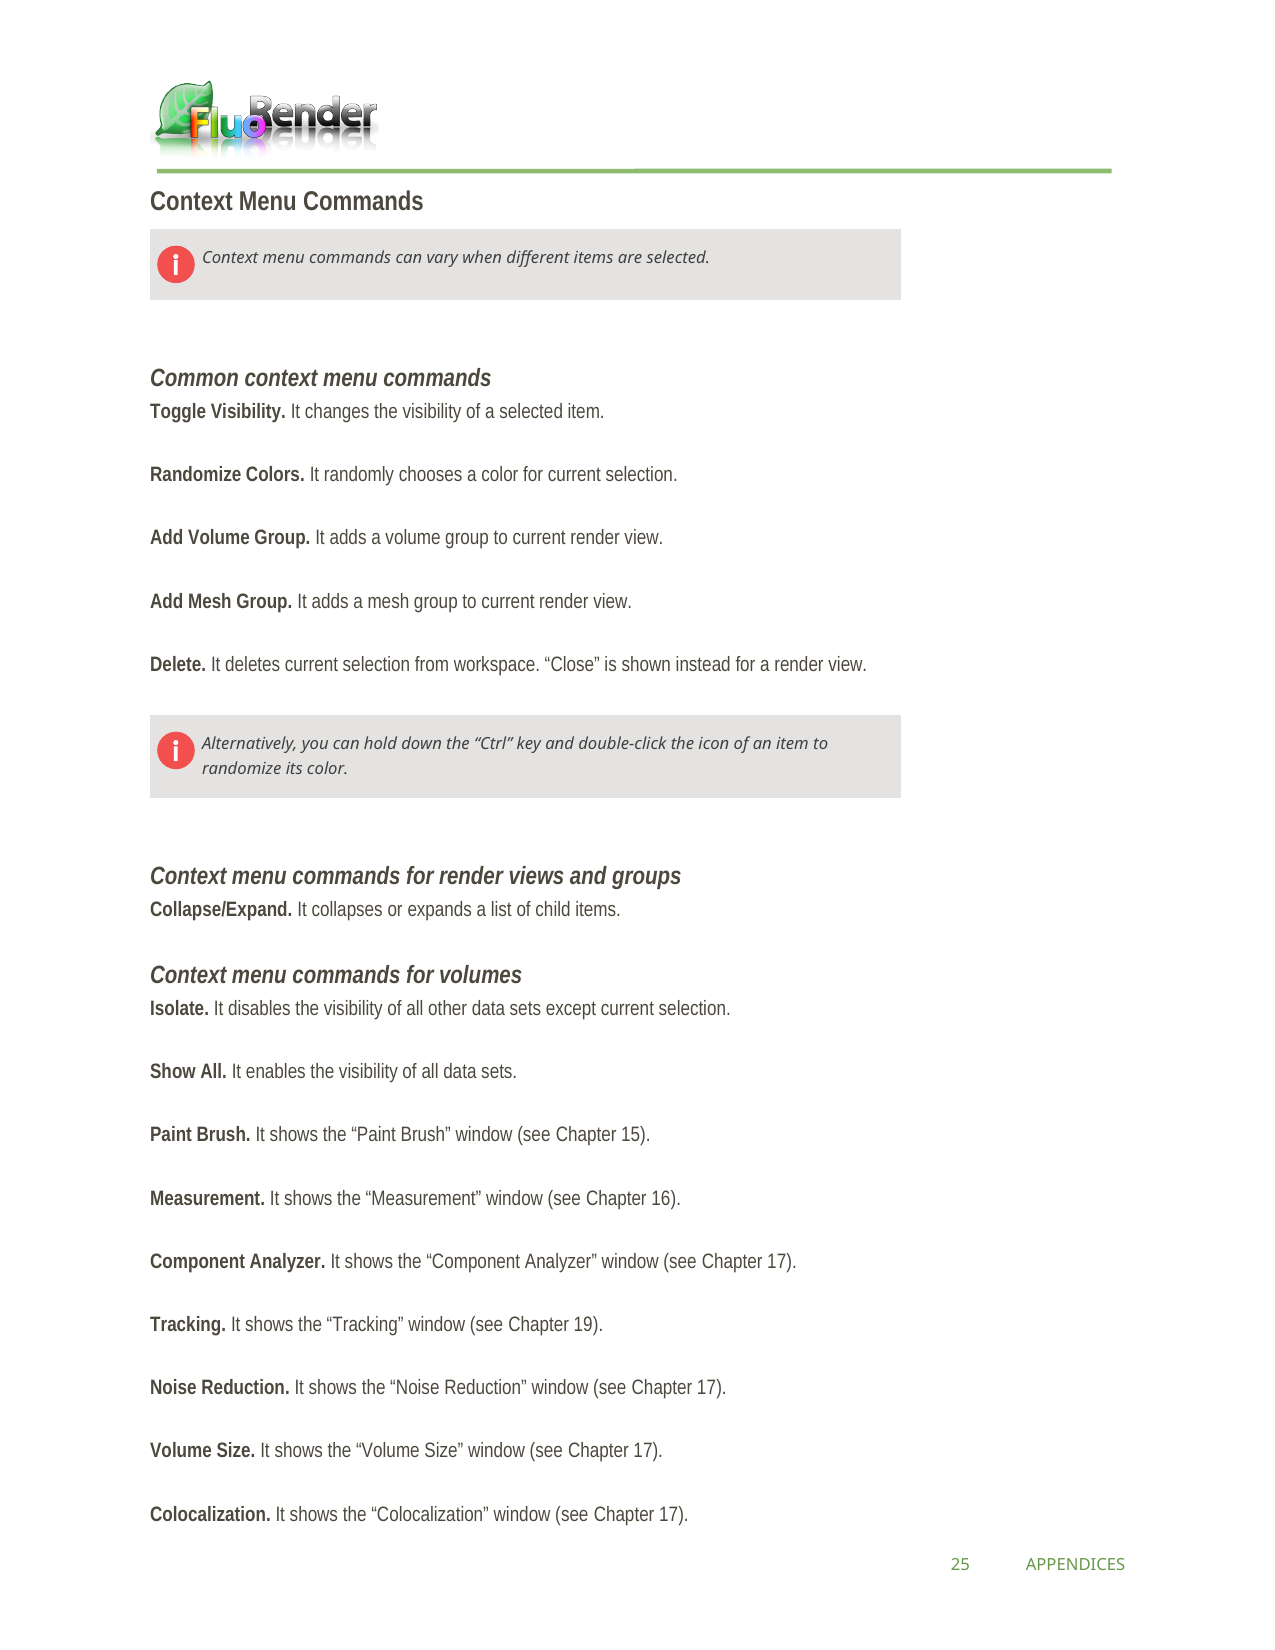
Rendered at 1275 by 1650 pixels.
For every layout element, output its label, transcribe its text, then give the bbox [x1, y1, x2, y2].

subtitle Context menu commands for volumes [150, 960, 1125, 989]
table_header [150, 229, 202, 300]
text Delete. It deletes current selection from workspace. “Close” is shown instead for a render view. [150, 652, 1125, 676]
text Volume Size. It shows the “Volume Size” window (see Chapter 17). [150, 1438, 1125, 1462]
text Randomize Colors. It randomly chooses a color for current selection. [150, 462, 1125, 486]
subtitle Common context menu commands [150, 363, 1125, 392]
table_header [150, 715, 202, 798]
text Add Mesh Group. It adds a mesh group to current render view. [150, 588, 1125, 612]
text Add Volume Group. It adds a volume group to current render view. [150, 525, 1125, 549]
text Measurement. It shows the “Measurement” window (see Chapter 16). [150, 1185, 1125, 1209]
text Tracking. It shows the “Tracking” window (see Chapter 19). [150, 1312, 1125, 1336]
text Noise Reduction. It shows the “Noise Reduction” window (see Chapter 17). [150, 1375, 1125, 1399]
subtitle Context Menu Commands [150, 185, 1125, 216]
text Colocalization. It shows the “Colocalization” window (see Chapter 17). [150, 1502, 1125, 1526]
text Toggle Visibility. It changes the visibility of a selected item. [150, 399, 1125, 423]
text Collapse/Expand. It collapses or expands a list of child items. [150, 897, 1125, 921]
table_header Context menu commands can vary when different items are selected. [202, 229, 901, 300]
table_header Alternatively, you can hold down the “Ctrl” key and double-click the icon of an item to randomize its color. [202, 715, 901, 798]
subtitle Context menu commands for render views and groups [150, 861, 1125, 890]
text Paint Brush. It shows the “Paint Brush” window (see Chapter 15). [150, 1122, 1125, 1146]
picture [150, 75, 379, 162]
text Isolate. It disables the visibility of all other data sets except current selection. [150, 996, 1125, 1020]
text Component Analyzer. It shows the “Component Analyzer” window (see Chapter 17). [150, 1249, 1125, 1273]
text Show All. It enables the visibility of all data sets. [150, 1059, 1125, 1083]
